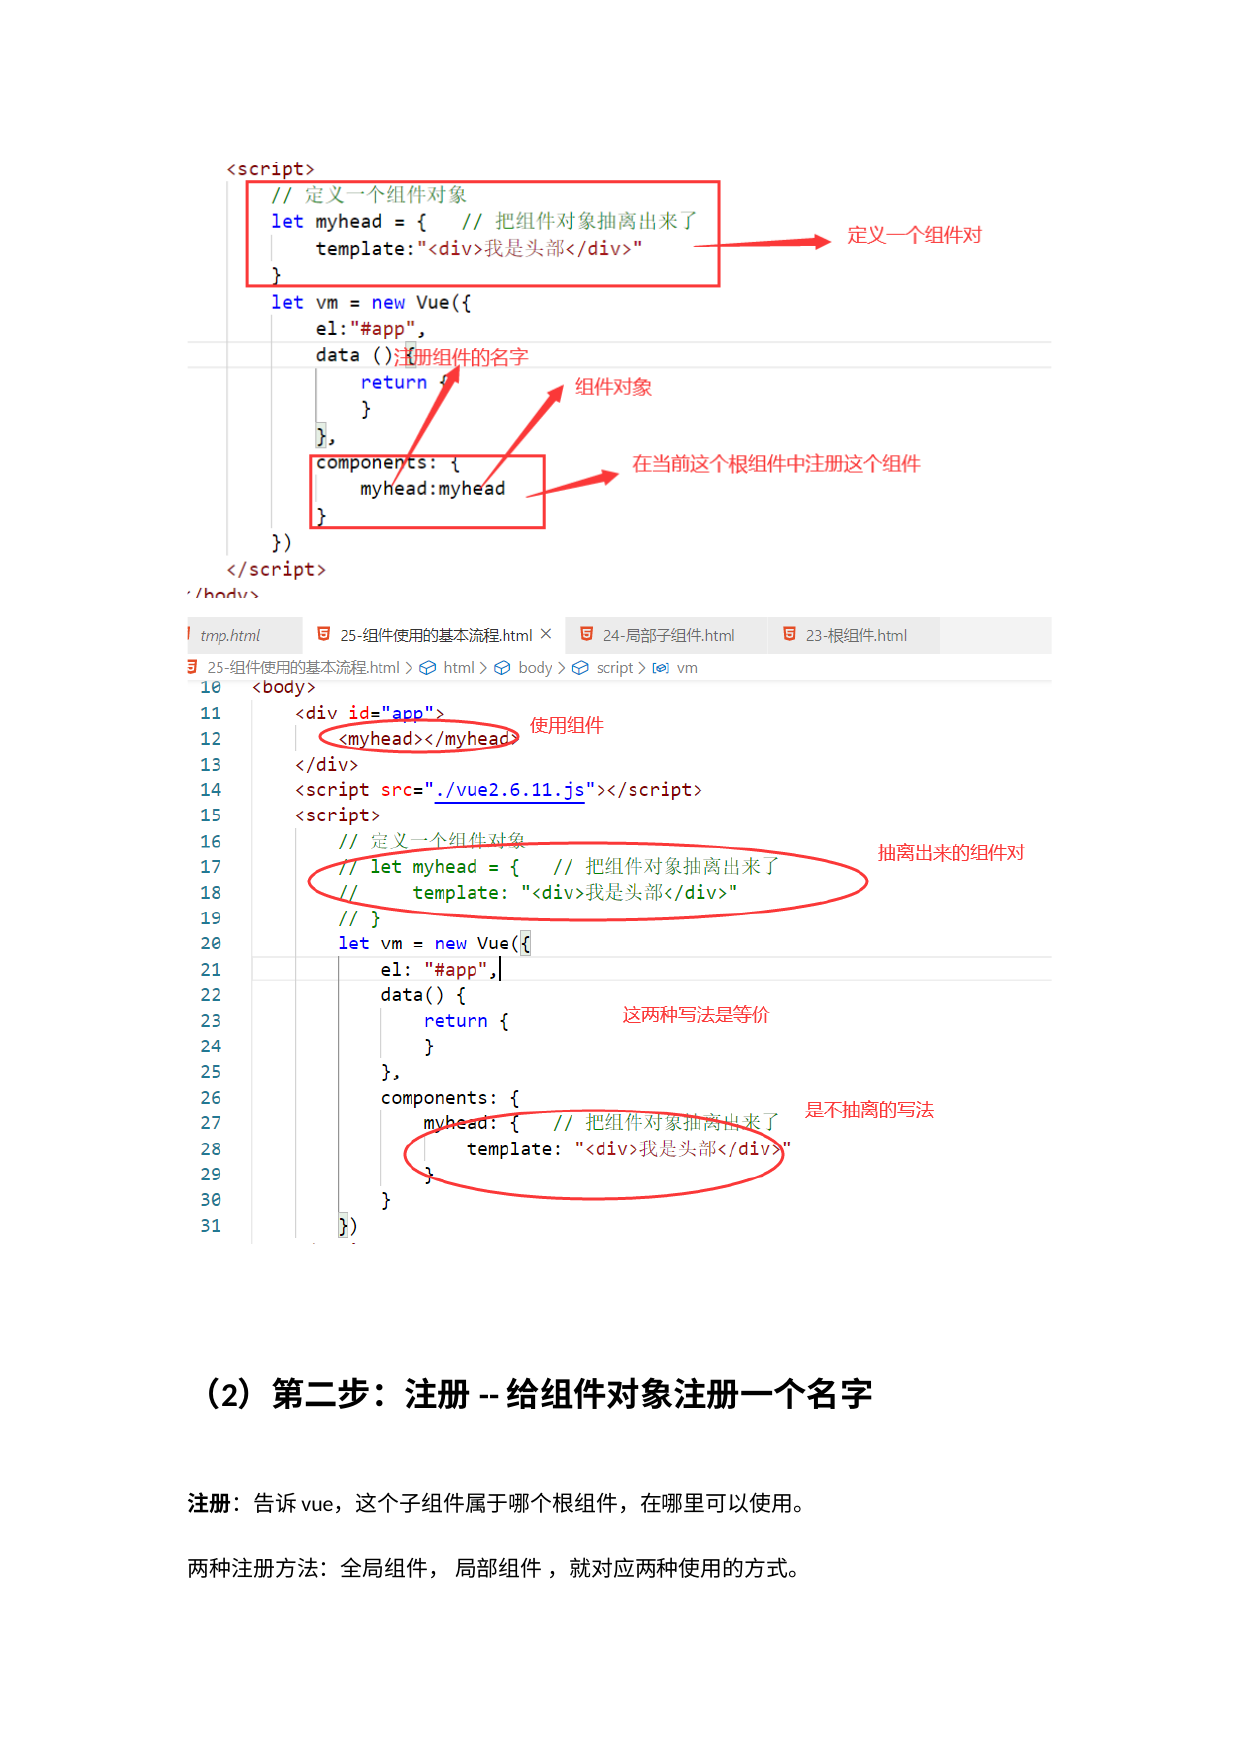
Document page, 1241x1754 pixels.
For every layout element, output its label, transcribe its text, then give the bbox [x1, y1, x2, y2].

text 注册：告诉vue，这个子组件属于哪个根组件，在哪里可以使用。 [187, 1486, 1053, 1518]
subtitle （2）第二步：注册 -- 给组件对象注册一个名字 [187, 1359, 1053, 1424]
picture [187, 162, 1052, 598]
picture [187, 617, 1052, 1244]
text 两种注册方法：全局组件， 局部组件 ，就对应两种使用的方式。 [187, 1518, 1053, 1583]
